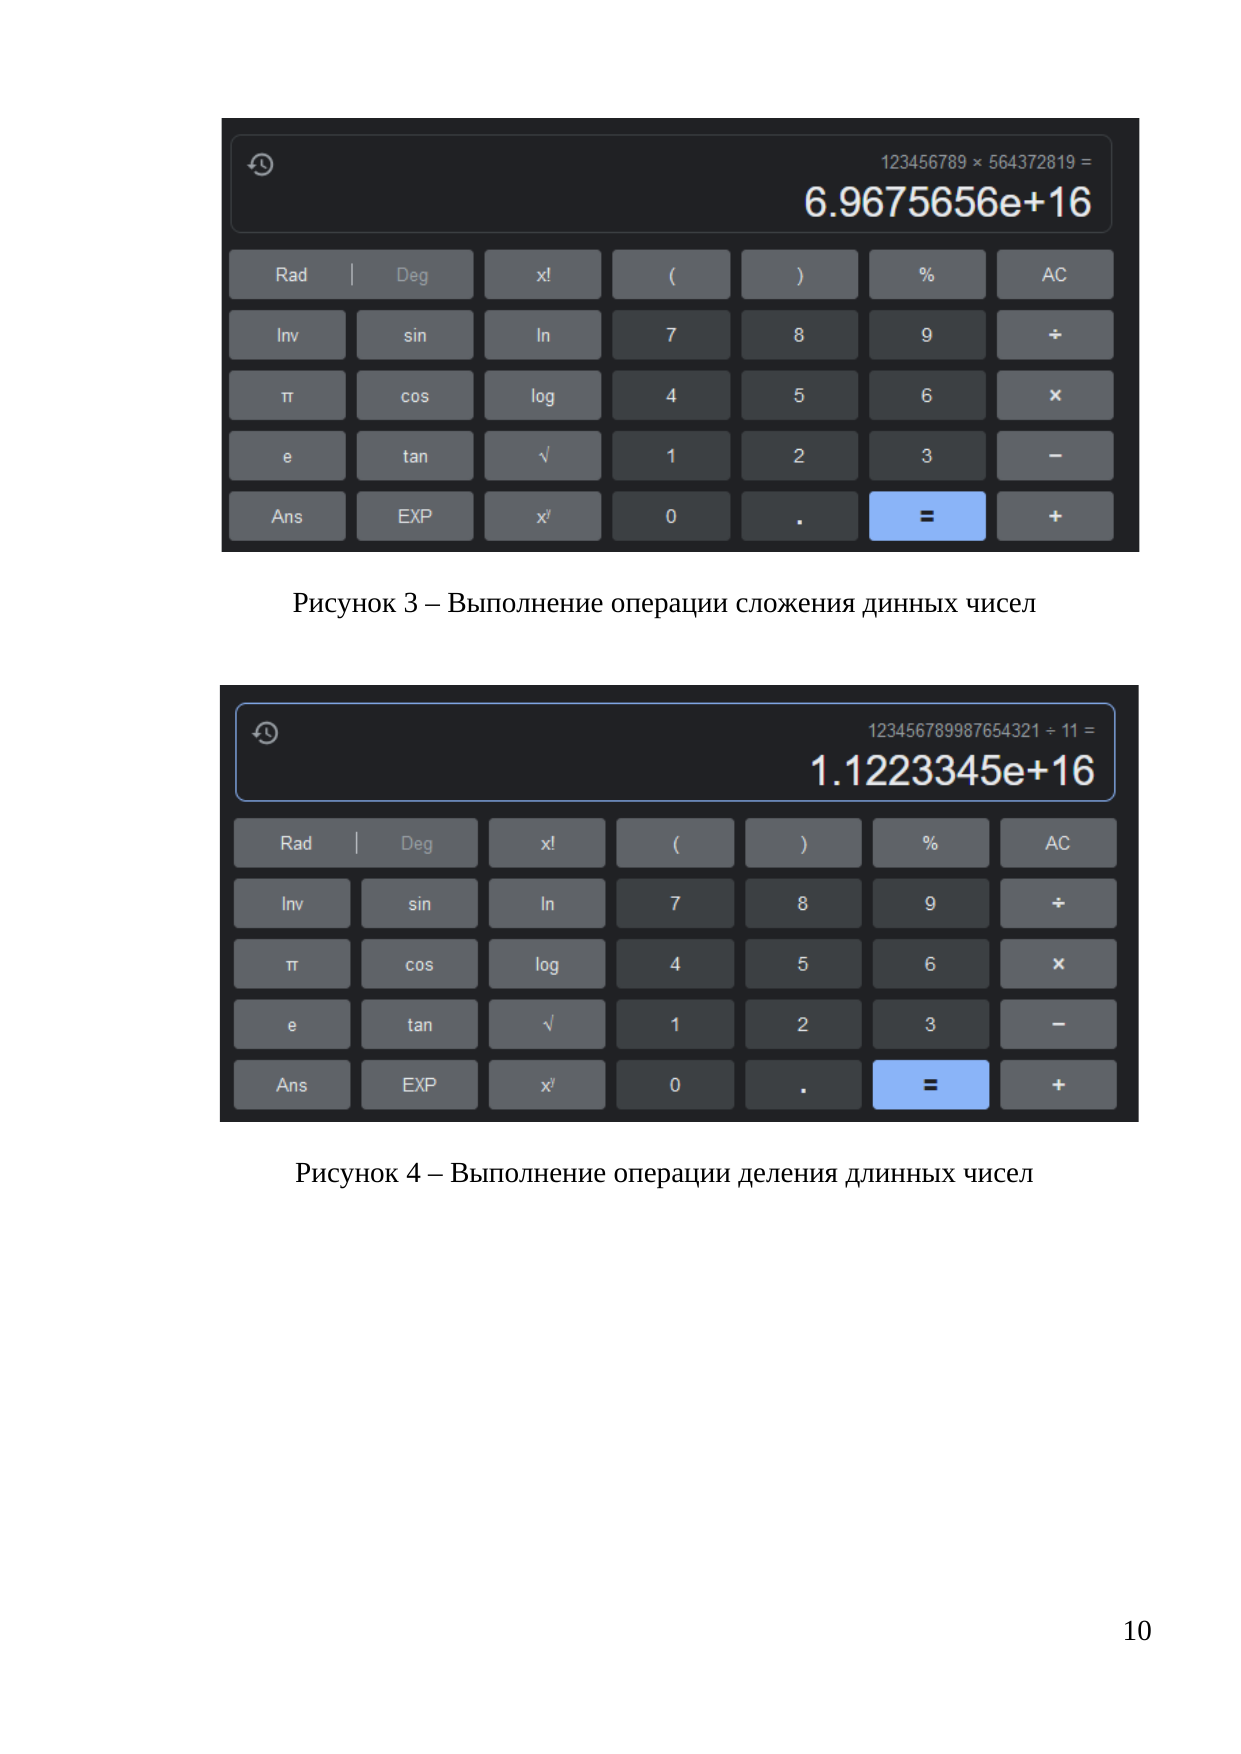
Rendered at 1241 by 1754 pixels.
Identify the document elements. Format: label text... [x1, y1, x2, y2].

picture [221, 118, 1140, 552]
picture [219, 685, 1139, 1122]
text Рисунок 4 – Выполнение операции деления длинных чисел [177, 1155, 1152, 1188]
text Рисунок 3 – Выполнение операции сложения динных чисел [177, 585, 1152, 619]
